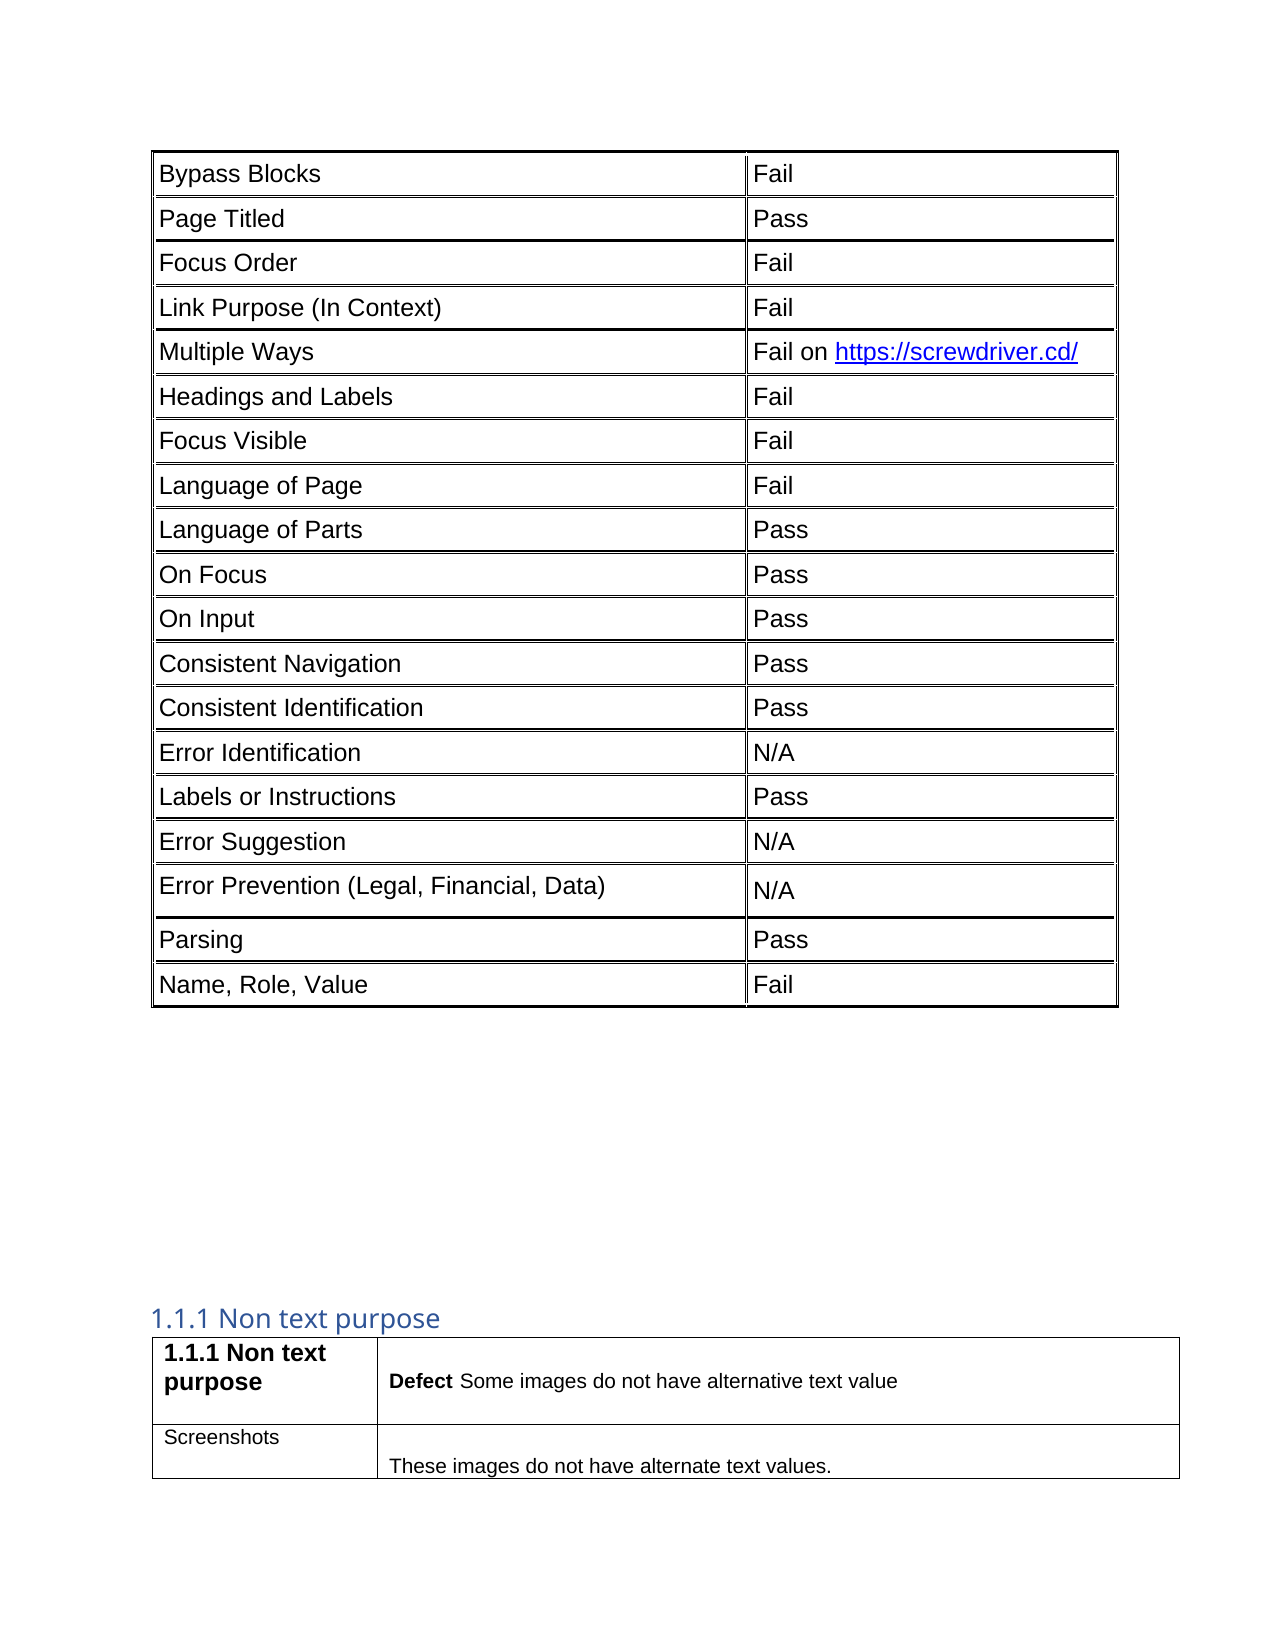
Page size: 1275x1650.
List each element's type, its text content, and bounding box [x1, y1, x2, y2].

table_cell Consistent Navigation [154, 639, 745, 684]
table_cell Pass [748, 550, 1116, 595]
table_cell On Focus [154, 550, 745, 595]
table_cell Name, Role, Value [154, 960, 747, 1005]
table_cell Error Suggestion [154, 817, 745, 862]
table_cell Pass [748, 639, 1116, 684]
table_cell Screenshots [153, 1425, 377, 1478]
table_cell Fail [748, 373, 1116, 417]
table_cell On Input [152, 595, 747, 639]
table_cell N/A [747, 862, 1117, 916]
table_cell Pass [747, 506, 1117, 550]
table_cell Headings and Labels [154, 373, 745, 417]
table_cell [378, 1425, 1179, 1478]
table_header 1.1.1 Non text purpose [153, 1338, 377, 1424]
table_cell Focus Order [154, 239, 745, 283]
table_cell Pass [748, 195, 1116, 239]
table_header Defect Some images do not have alternative text value [378, 1338, 1179, 1424]
table_cell Page Titled [154, 195, 745, 239]
table_cell Fail [748, 239, 1116, 283]
table_cell Consistent Identification [152, 684, 747, 728]
table_cell Fail [747, 960, 1116, 1005]
table_cell Parsing [154, 916, 745, 960]
table_cell Pass [747, 684, 1117, 728]
subtitle 1.1.1 Non text purpose [150, 1300, 1125, 1337]
table_cell Link Purpose (In Context) [154, 284, 745, 328]
table_cell Error Prevention (Legal, Financial, Data) [152, 862, 747, 916]
table_cell Language of Parts [152, 506, 747, 550]
table_cell N/A [748, 817, 1116, 862]
table_cell Labels or Instructions [152, 773, 747, 817]
table_cell N/A [748, 728, 1116, 773]
table_cell Pass [748, 916, 1116, 960]
table_cell Fail [748, 461, 1116, 506]
table_cell Bypass Blocks [154, 153, 747, 194]
table_cell Multiple Ways [152, 328, 745, 372]
table_cell Error Identification [154, 728, 745, 773]
table_cell Fail [747, 153, 1116, 194]
table_cell Fail [747, 417, 1117, 461]
table_cell Fail [748, 284, 1116, 328]
table_cell Fail on https://screwdriver.cd/ [748, 328, 1117, 372]
table_cell Language of Page [154, 461, 745, 506]
table_cell Pass [747, 773, 1117, 817]
table_cell Pass [747, 595, 1117, 639]
table_cell Focus Visible [152, 417, 747, 461]
